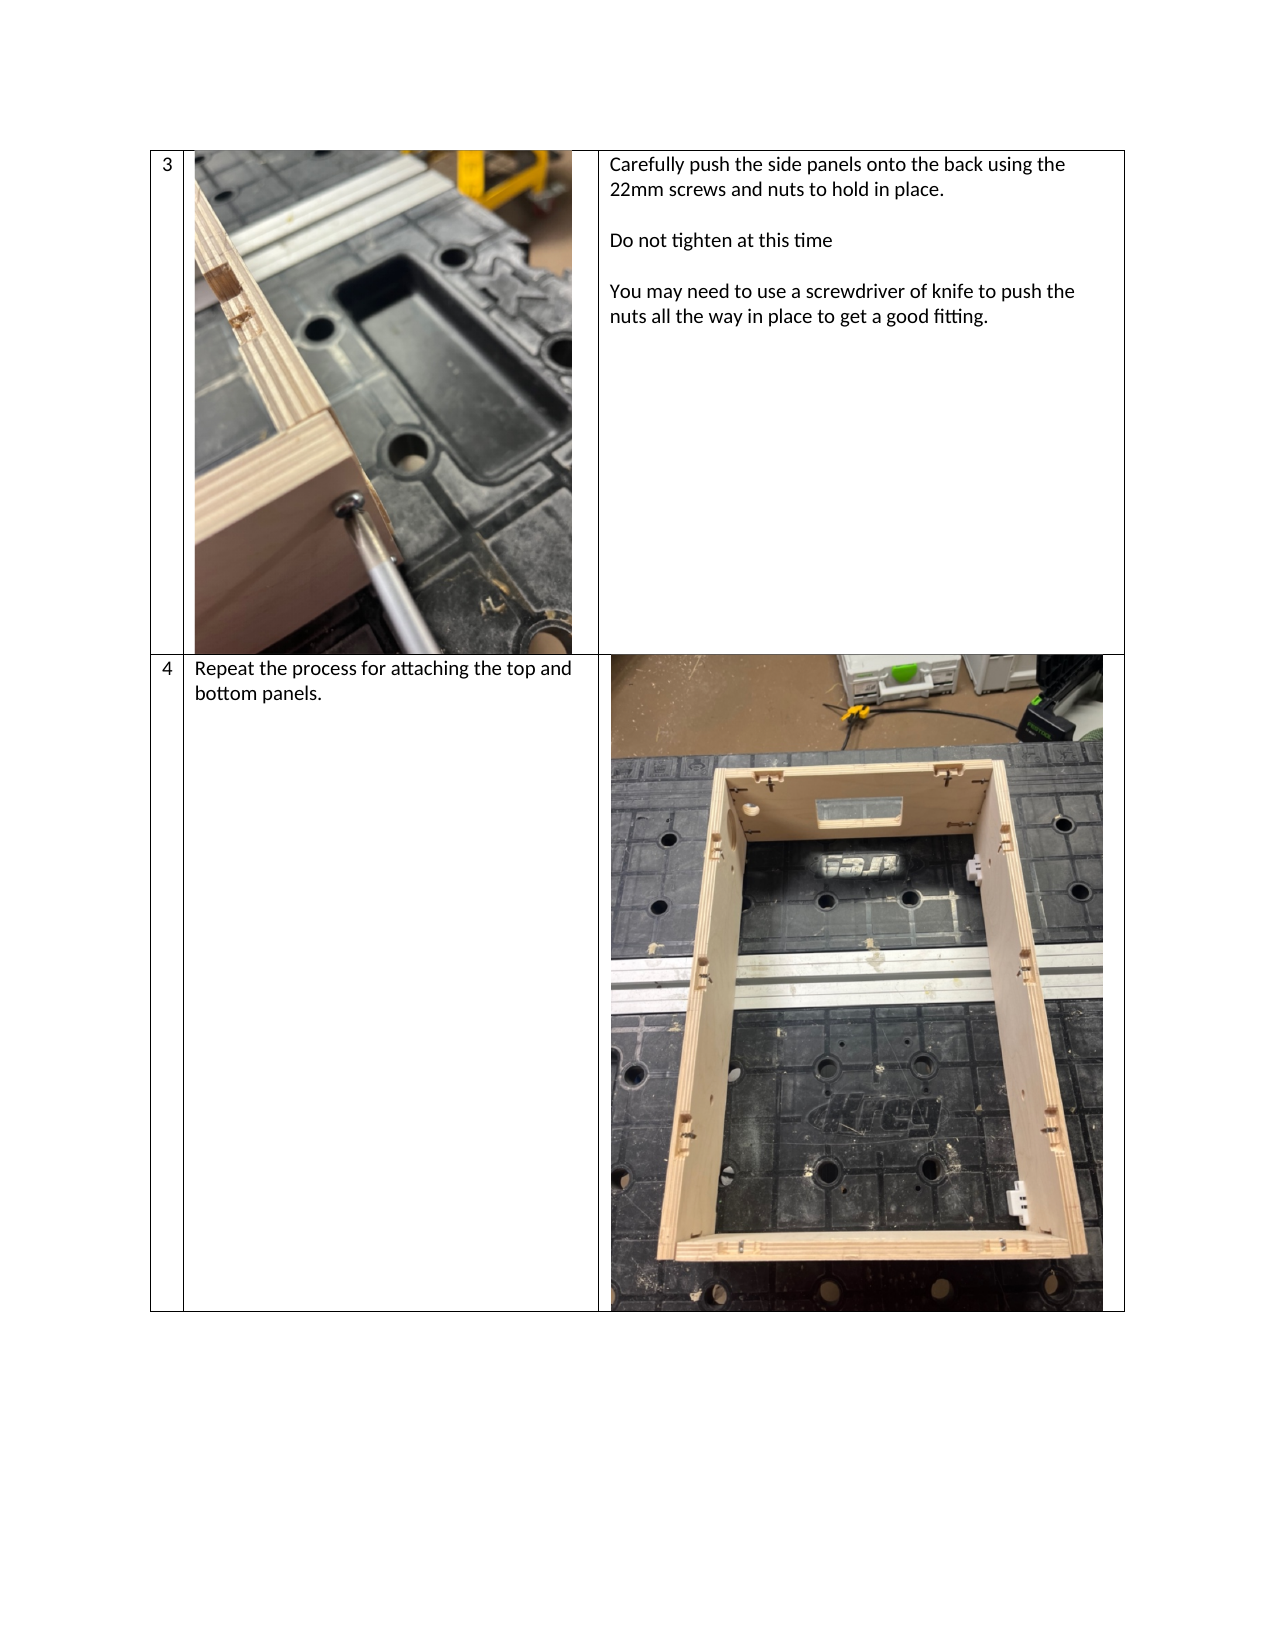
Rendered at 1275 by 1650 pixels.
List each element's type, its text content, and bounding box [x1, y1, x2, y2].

table_cell Repeat the process for attaching the top and bottom panels. [184, 655, 598, 1311]
table_cell 3 [151, 151, 183, 654]
table_cell [184, 151, 194, 654]
table_cell [572, 151, 598, 654]
picture [611, 655, 1103, 1310]
table_cell Carefully push the side panels onto the back using the 22mm screws and nuts to hold in place. Do not tighten at this time You may need to use a screwdriver of knife to push the nuts all the way in place to get a good fitting. [599, 151, 1124, 654]
table_cell [599, 655, 611, 1311]
table_cell 4 [151, 655, 183, 1311]
table_cell [1103, 655, 1124, 1311]
picture [195, 151, 572, 654]
